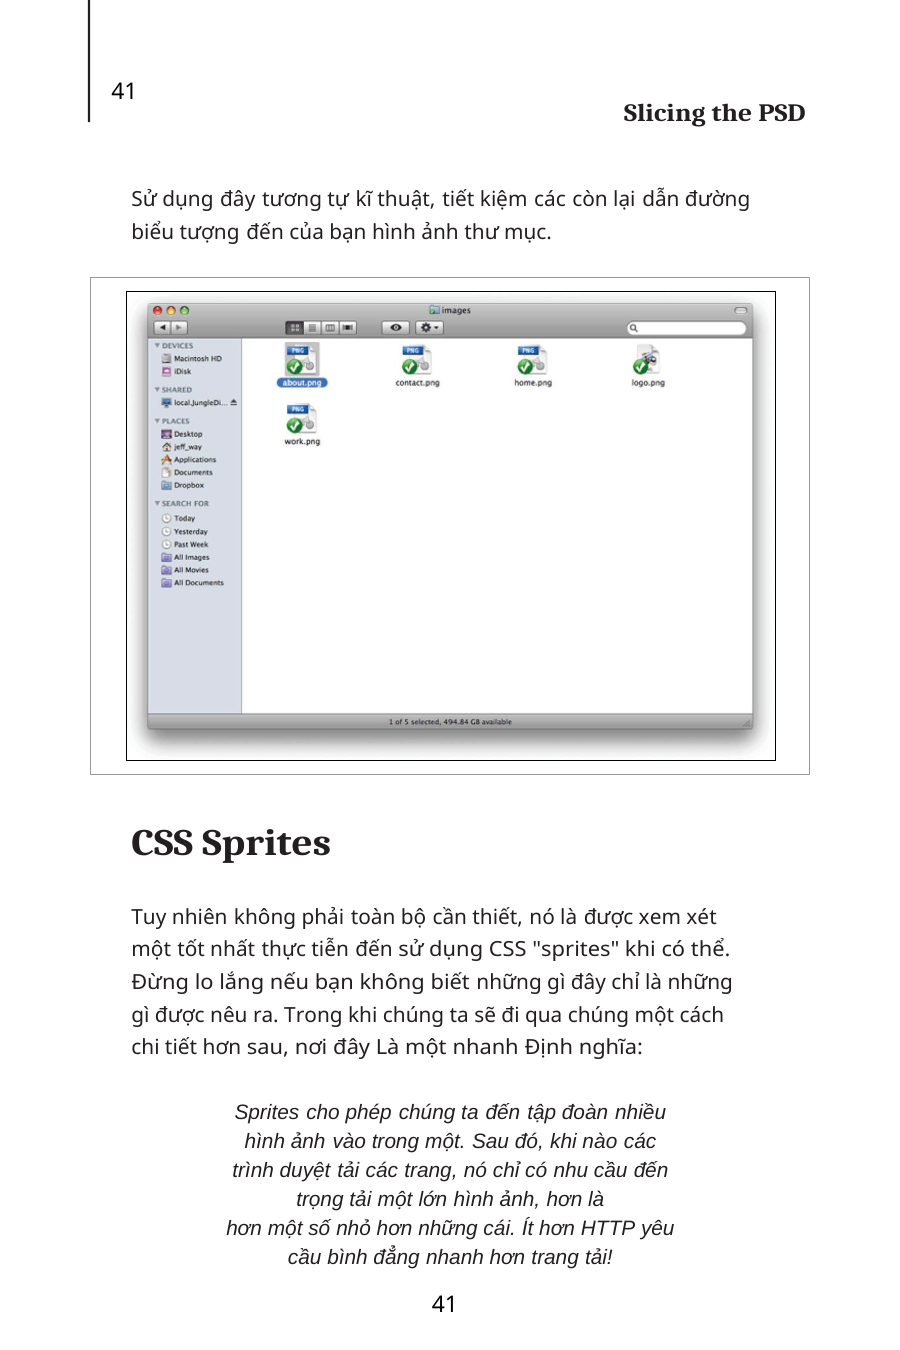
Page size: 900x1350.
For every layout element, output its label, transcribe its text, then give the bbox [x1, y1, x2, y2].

subtitle CSS Sprites [131, 821, 889, 864]
picture [127, 292, 775, 760]
text Tuy nhiên không phải toàn bộ cần thiết, nó là được xem xét một tốt nhất thực tiễn đến sử dụng CSS "sprites" khi có thể. Đừng lo lắng nếu bạn không biết những gì đây chỉ là những gì được nêu ra. Trong khi chúng ta sẽ đi qua chúng một cách chi tiết hơn sau, nơi đây Là một nhanh Định nghĩa: [131, 902, 751, 1061]
text hơn một số nhỏ hơn những cái. Ít hơn HTTP yêu cầu bình đẳng nhanh hơn trang tải! [224, 1216, 676, 1269]
text Sử dụng đây tương tự kĩ thuật, tiết kiệm các còn lại dẫn đường biểu tượng đến của bạn hình ảnh thư mục. [131, 184, 768, 245]
text Sprites cho phép chúng ta đến tập đoàn nhiều hình ảnh vào trong một. Sau đó, khi nào các trình duyệt tải các trang, nó chỉ có nhu cầu đến trọng tải một lớn hình ảnh, hơn là [224, 1100, 676, 1211]
